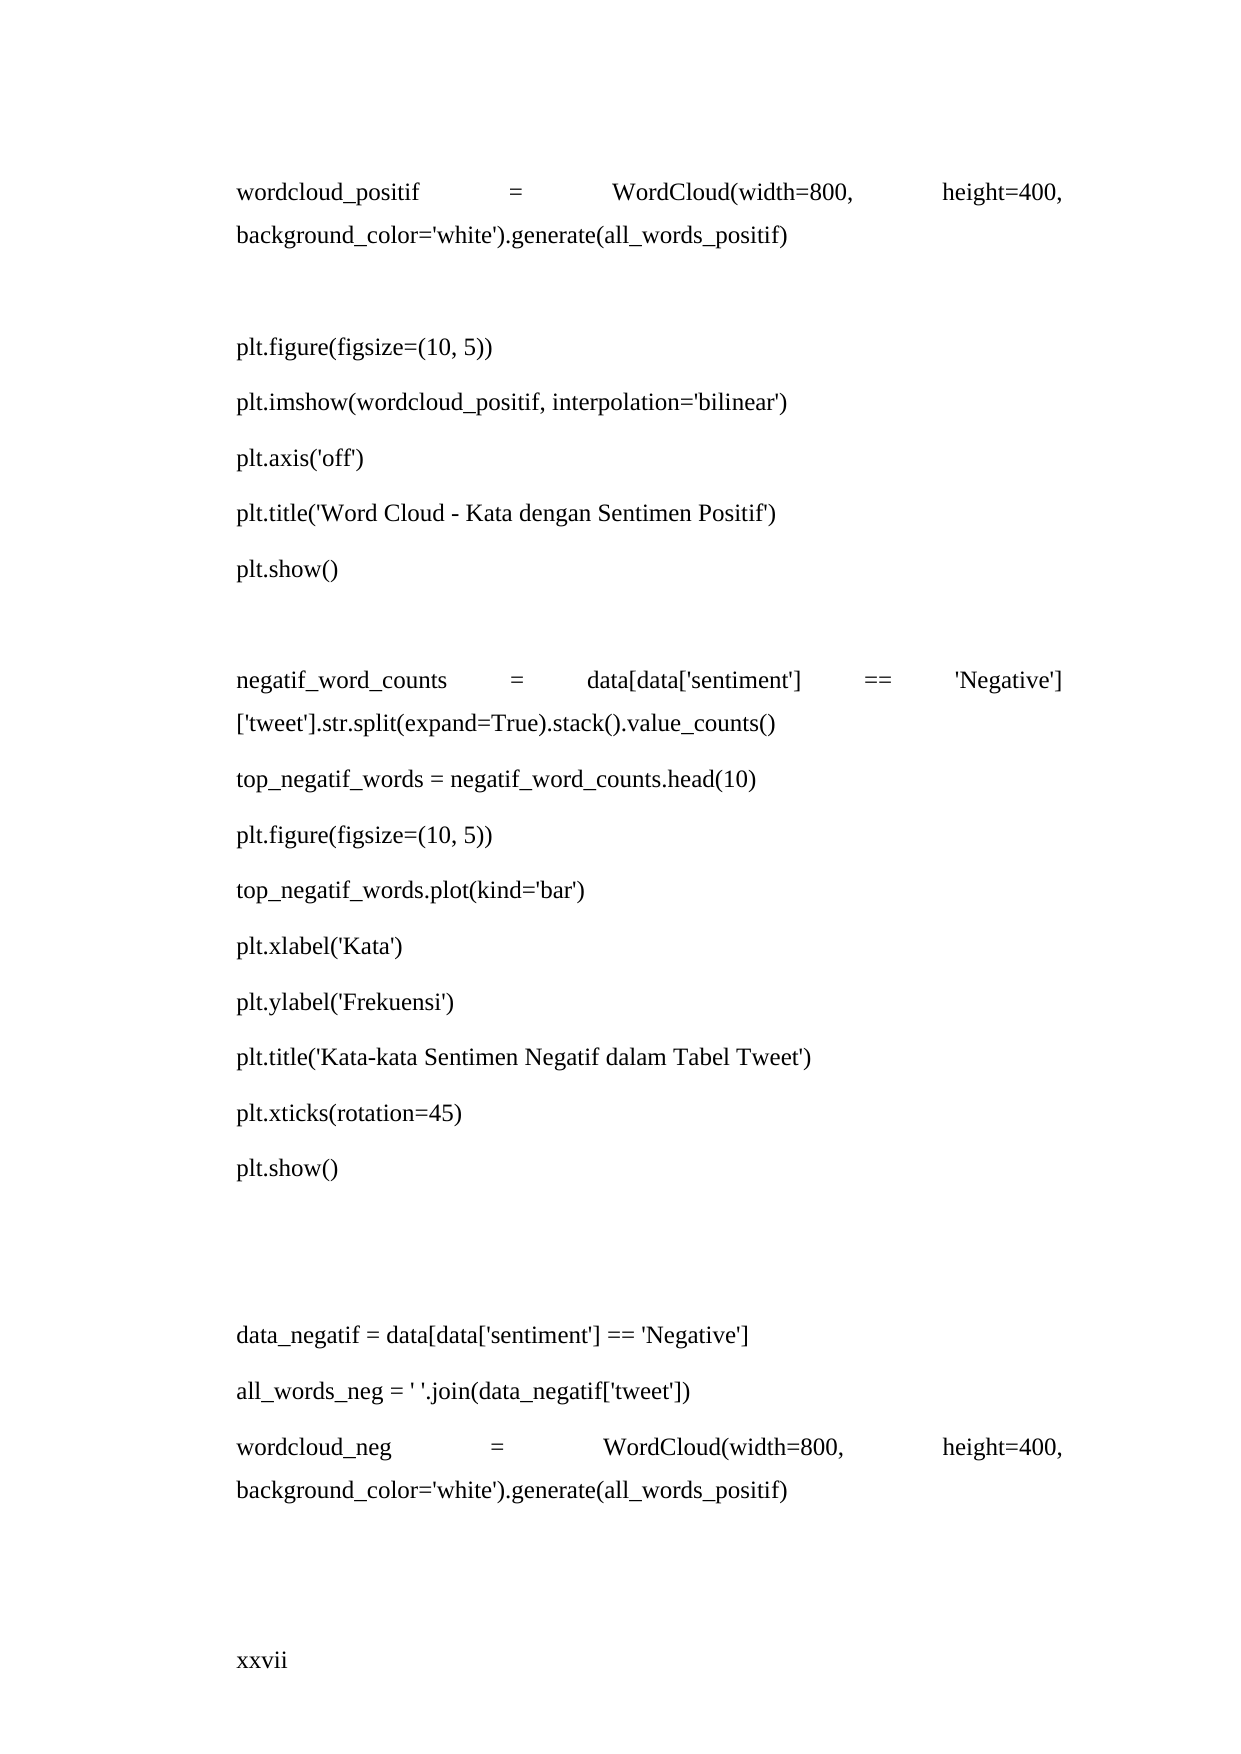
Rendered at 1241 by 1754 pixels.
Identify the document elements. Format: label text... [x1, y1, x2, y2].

text wordcloud_neg = WordCloud(width=800, height=400, background_color='white').generate(all_words_positif) [236, 1432, 1063, 1503]
text plt.xticks(rotation=45) [236, 1098, 1063, 1127]
text top_negatif_words.plot(kind='bar') [236, 875, 1063, 904]
text plt.show() [236, 554, 1063, 583]
text plt.show() [236, 1153, 1063, 1182]
text plt.xlabel('Kata') [236, 931, 1063, 960]
text wordcloud_positif = WordCloud(width=800, height=400, background_color='white').generate(all_words_positif) [236, 177, 1063, 249]
text plt.title('Kata-kata Sentimen Negatif dalam Tabel Tweet') [236, 1042, 1063, 1071]
text all_words_neg = ' '.join(data_negatif['tweet']) [236, 1376, 1063, 1405]
text plt.figure(figsize=(10, 5)) [236, 820, 1063, 848]
text top_negatif_words = negatif_word_counts.head(10) [236, 764, 1063, 793]
text plt.title('Word Cloud - Kata dengan Sentimen Positif') [236, 498, 1063, 527]
text data_negatif = data[data['sentiment'] == 'Negative'] [236, 1320, 1063, 1349]
text plt.imshow(wordcloud_positif, interpolation='bilinear') [236, 387, 1063, 416]
text plt.axis('off') [236, 443, 1063, 472]
text plt.figure(figsize=(10, 5)) [236, 332, 1063, 360]
text negatif_word_counts = data[data['sentiment'] == 'Negative']['tweet'].str.split(expand=True).stack().value_counts() [236, 665, 1063, 737]
text plt.ylabel('Frekuensi') [236, 987, 1063, 1015]
